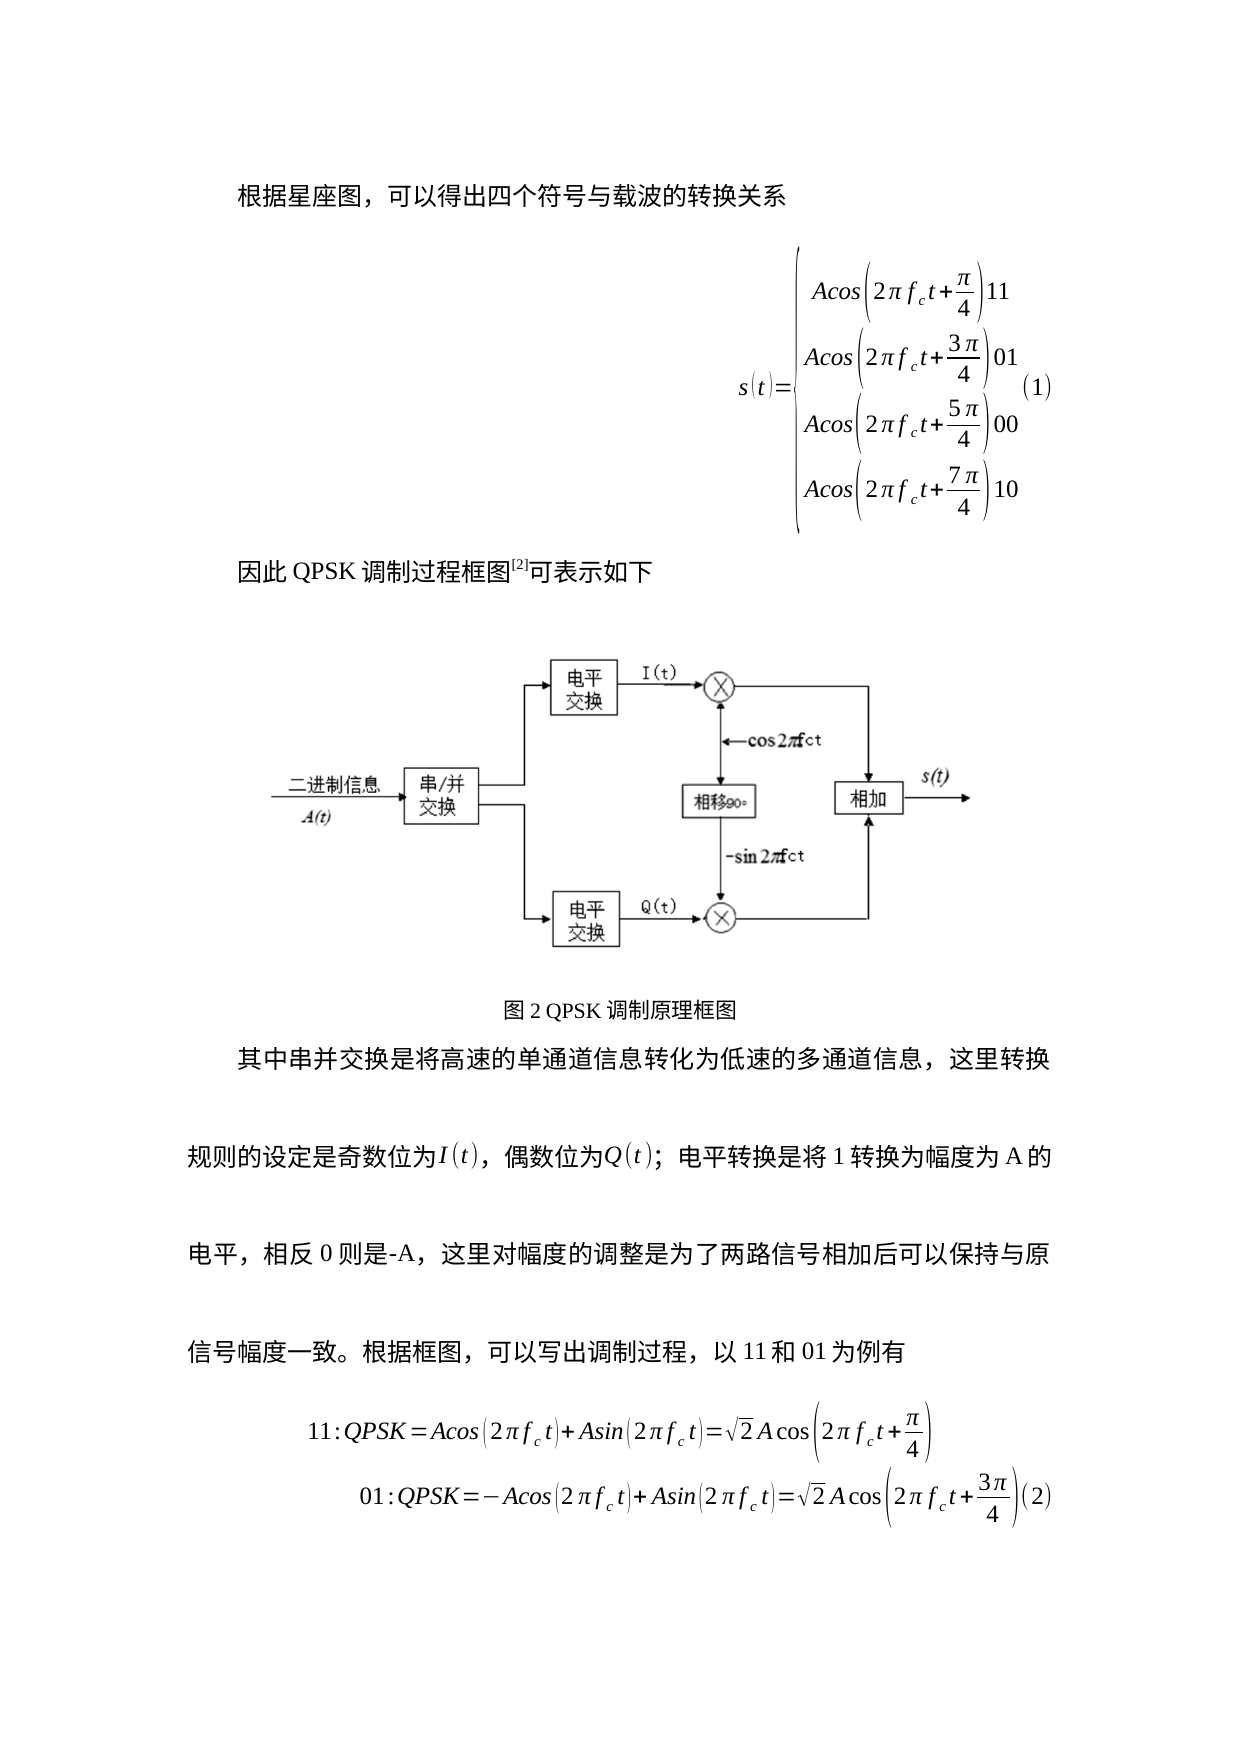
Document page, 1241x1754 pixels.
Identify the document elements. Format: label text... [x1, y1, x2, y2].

picture [246, 620, 994, 952]
text 根据星座图，可以得出四个符号与载波的转换关系 [187, 162, 1053, 227]
text 其中串并交换是将高速的单通道信息转化为低速的多通道信息，这里转换规则的设定是奇数位为，偶数位为；电平转换是将1转换为幅度为A的电平，相反0则是-A，这里对幅度的调整是为了两路信号相加后可以保持与原信号幅度一致。根据框图，可以写出调制过程，以11和01为例有 [187, 1025, 1053, 1383]
text 图 2 QPSK调制原理框图 [187, 993, 1053, 1025]
text 因此QPSK调制过程框图[2]可表示如下 [187, 538, 1053, 603]
